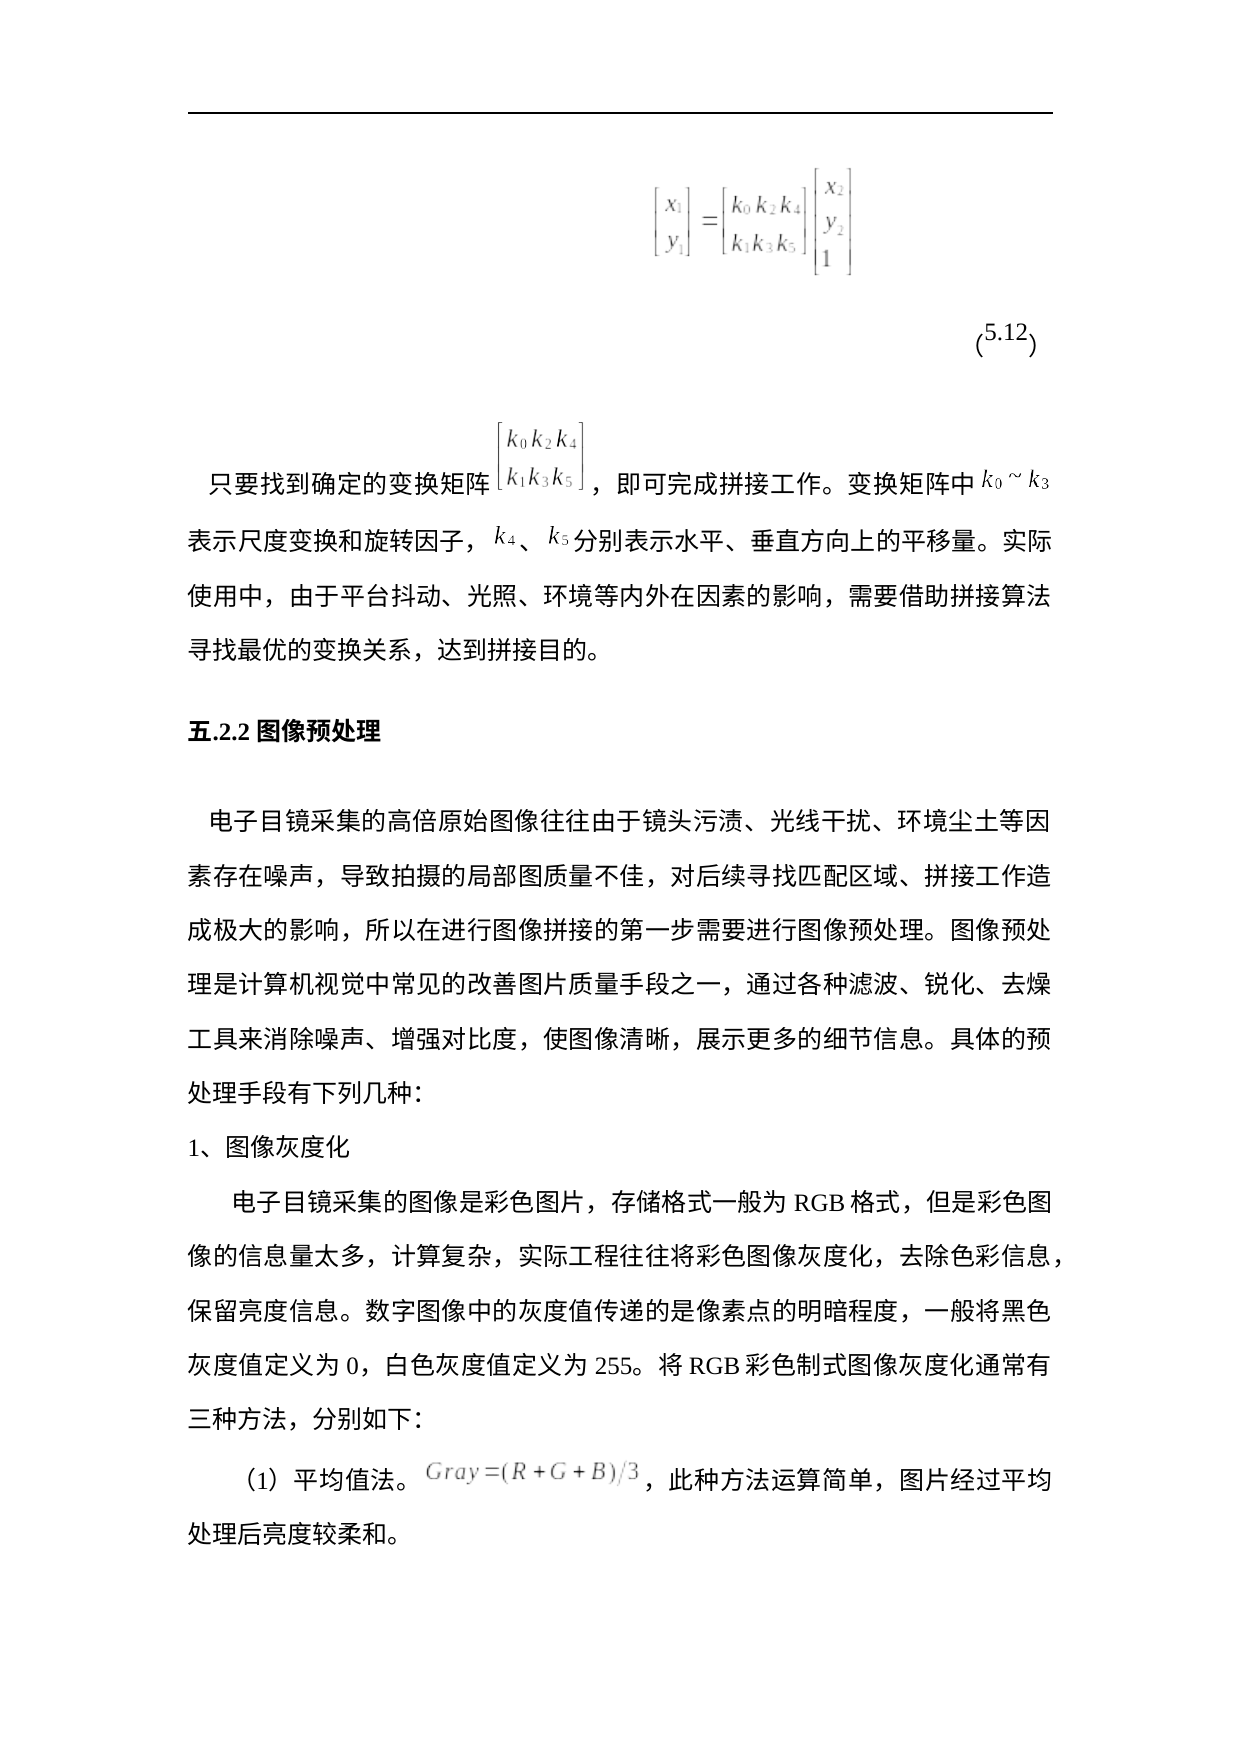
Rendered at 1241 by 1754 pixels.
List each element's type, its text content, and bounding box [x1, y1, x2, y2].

text 只要找到确定的变换矩阵，即可完成拼接工作。变换矩阵中表示尺度变换和旋转因子，、分别表示水平、垂直方向上的平移量。实际使用中，由于平台抖动、光照、环境等内外在因素的影响，需要借助拼接算法寻找最优的变换关系，达到拼接目的。 [187, 419, 1053, 667]
text 电子目镜采集的高倍原始图像往往由于镜头污渍、光线干扰、环境尘土等因素存在噪声，导致拍摄的局部图质量不佳，对后续寻找匹配区域、拼接工作造成极大的影响，所以在进行图像拼接的第一步需要进行图像预处理。图像预处理是计算机视觉中常见的改善图片质量手段之一，通过各种滤波、锐化、去燥工具来消除噪声、增强对比度，使图像清晰，展示更多的细节信息。具体的预处理手段有下列几种： [187, 802, 1053, 1110]
list 图像灰度化 [187, 1128, 1053, 1164]
list 平均值法。，此种方法运算简单，图片经过平均处理后亮度较柔和。 [187, 1454, 1053, 1551]
text （5.12） [187, 164, 1053, 363]
list 电子目镜采集的图像是彩色图片，存储格式一般为RGB格式，但是彩色图像的信息量太多，计算复杂，实际工程往往将彩色图像灰度化，去除色彩信息，保留亮度信息。数字图像中的灰度值传递的是像素点的明暗程度，一般将黑色灰度值定义为0，白色灰度值定义为255。将RGB彩色制式图像灰度化通常有三种方法，分别如下： [187, 1182, 1053, 1436]
subtitle 图像预处理 [187, 712, 1053, 748]
